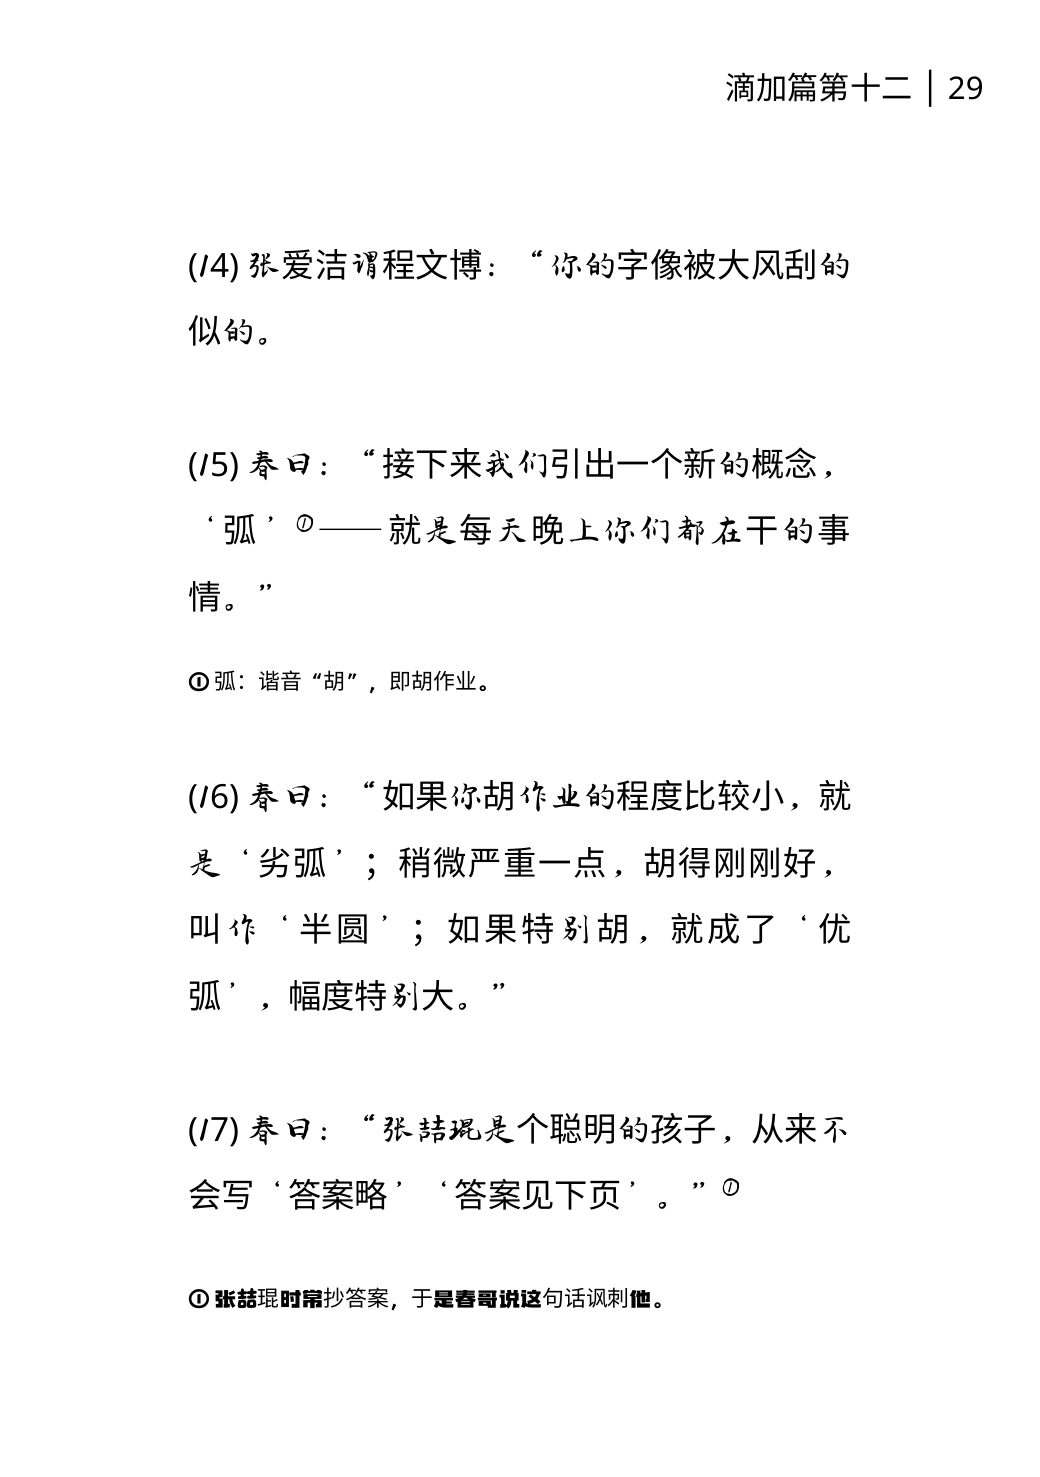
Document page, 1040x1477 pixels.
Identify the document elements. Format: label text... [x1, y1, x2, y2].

list 春曰：“接下来我们引出一个新的概念，‘弧’①——就是每天晚上你们都在干的事情。” [188, 432, 852, 632]
list 春曰：“张喆琨是个聪明的孩子，从来不会写‘答案略’‘答案见下页’。”① [188, 1097, 852, 1230]
text ①张喆琨时常抄答案，于是春哥说这句话讽刺他。 [188, 1263, 852, 1329]
list 春曰：“如果你胡作业的程度比较小，就是‘劣弧’；稍微严重一点，胡得刚刚好，叫作‘半圆’；如果特别胡，就成了‘优弧’，幅度特别大。” [188, 764, 852, 1030]
list 张爱洁谓程文博：“你的字像被大风刮的似的。 [188, 233, 852, 366]
text ①弧：谐音“胡”，即胡作业。 [188, 665, 852, 698]
